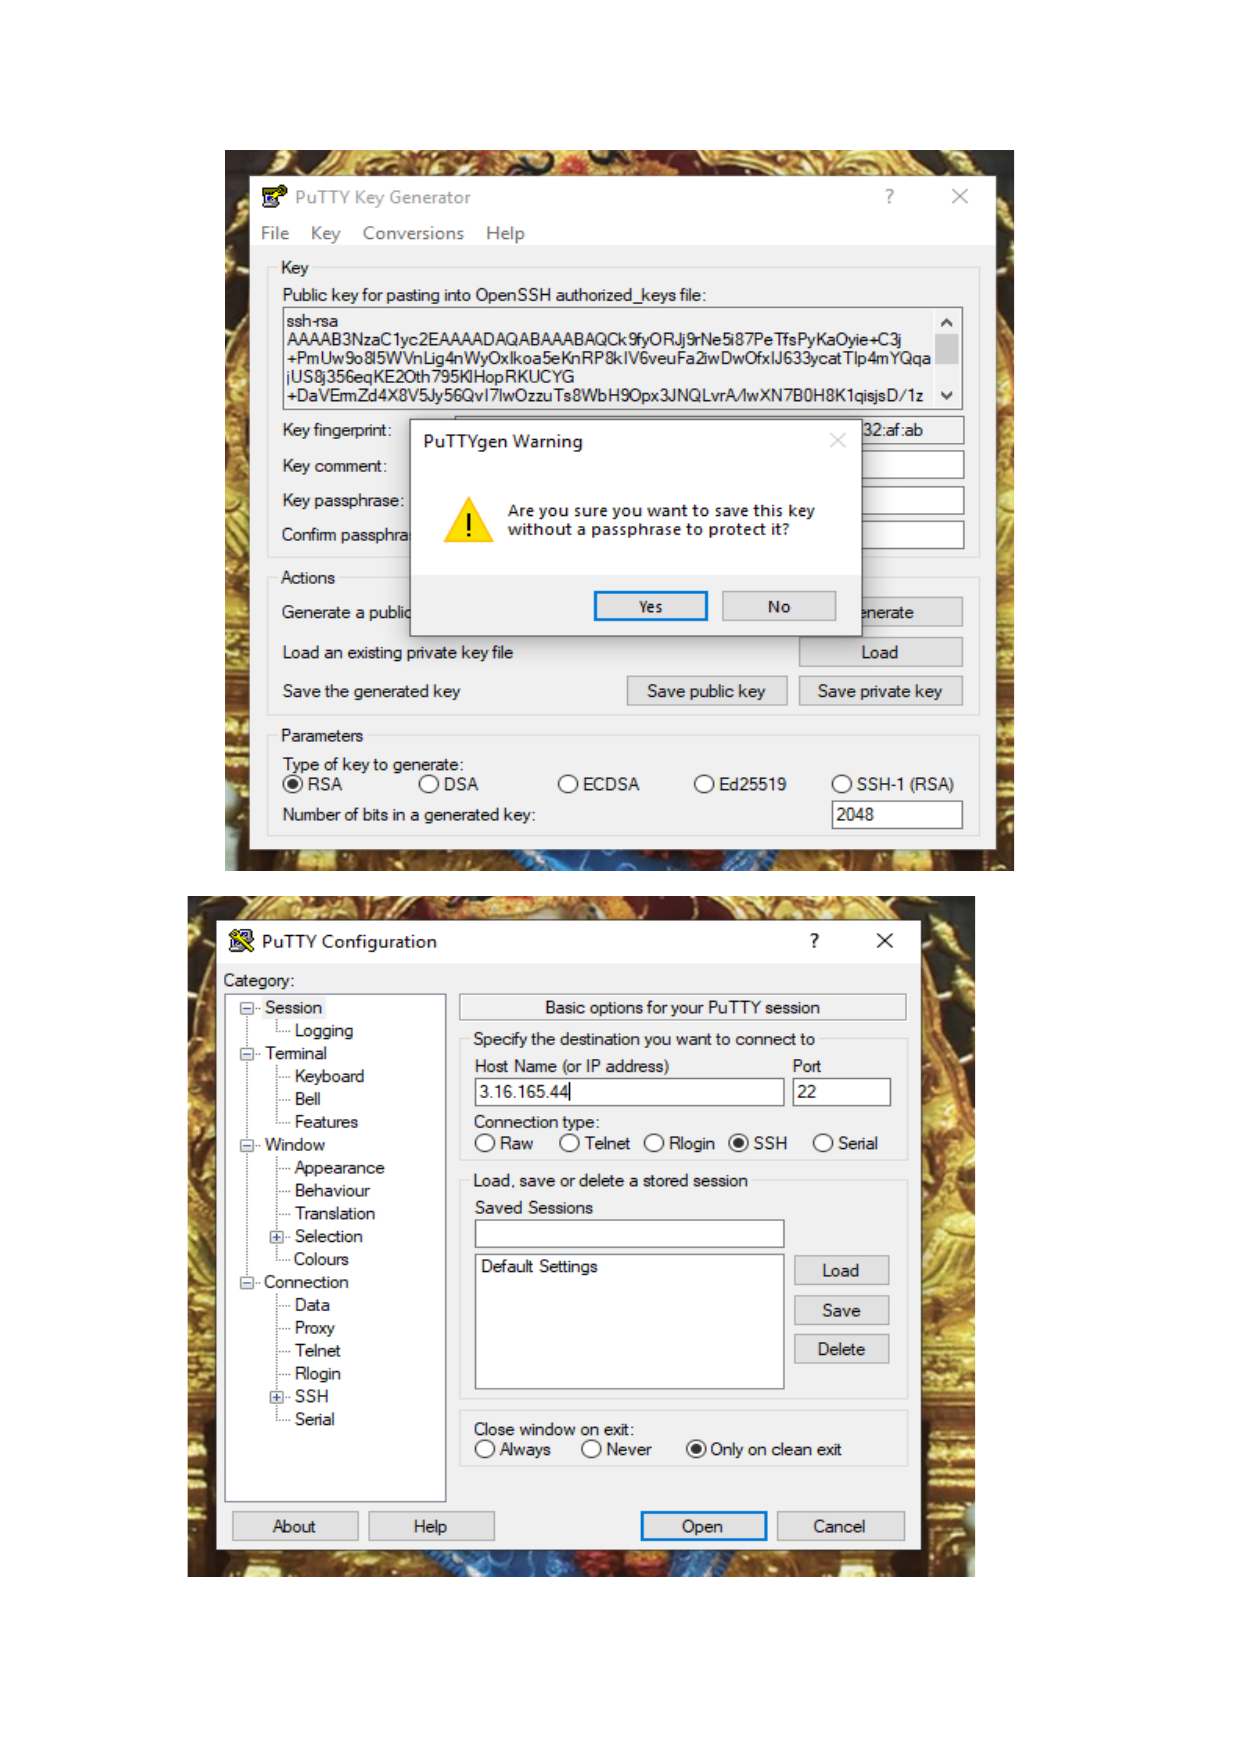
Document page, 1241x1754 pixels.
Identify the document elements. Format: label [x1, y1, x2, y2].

picture [187, 896, 976, 1577]
picture [225, 150, 1015, 871]
